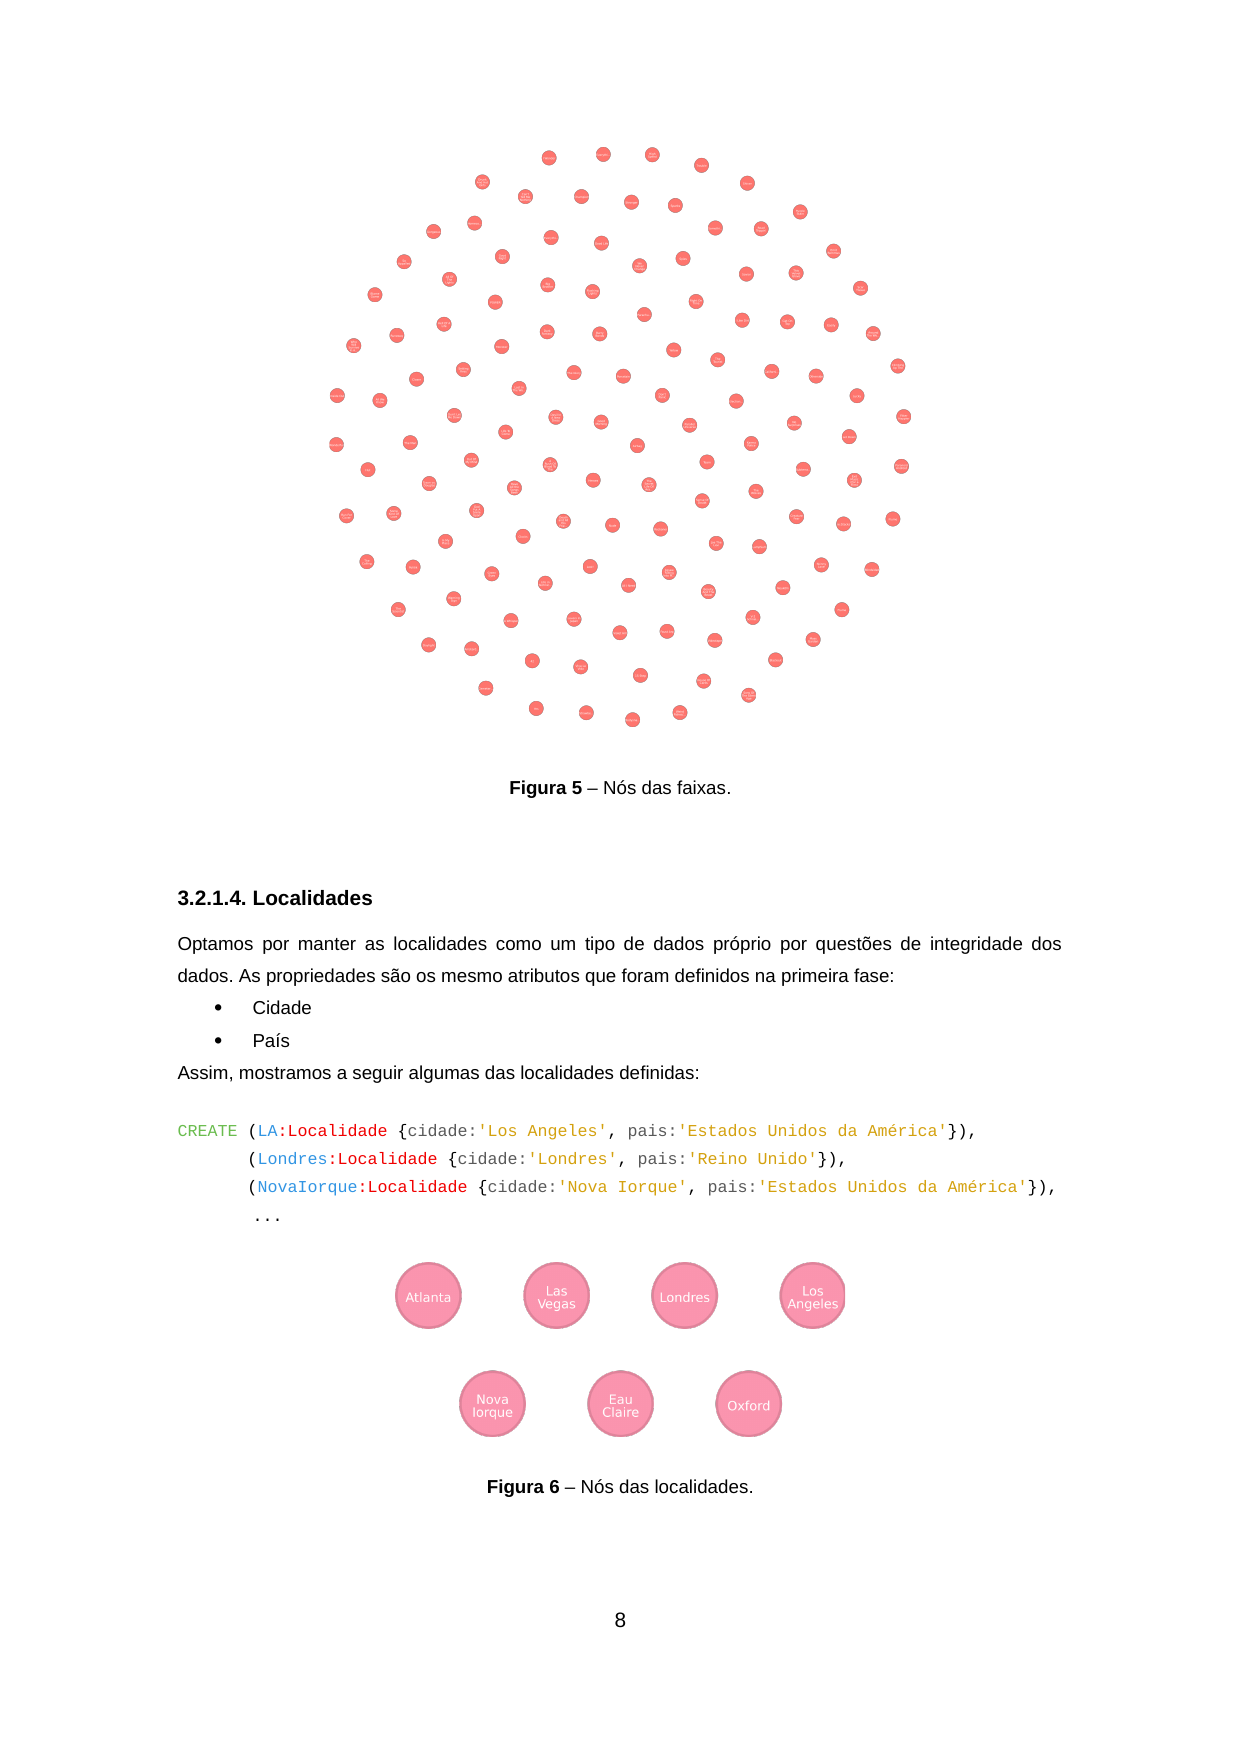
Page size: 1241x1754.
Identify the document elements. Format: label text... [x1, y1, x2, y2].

text (NovaIorque:Localidade {cidade:'Nova Iorque', pais:'Estados Unidos da América'}), [177, 1179, 1063, 1198]
text Figura 5 – Nós das faixas. [177, 776, 1063, 798]
picture [395, 1262, 846, 1437]
text Assim, mostramos a seguir algumas das localidades definidas: [177, 1062, 1063, 1084]
text (Londres:Localidade {cidade:'Londres', pais:'Reino Unido'}), [177, 1151, 1063, 1170]
text ... [177, 1207, 1063, 1226]
text CREATE (LA:Localidade {cidade:'Los Angeles', pais:'Estados Unidos da América'}), [177, 1123, 1063, 1141]
list País [215, 1029, 1063, 1051]
picture [329, 147, 911, 727]
list Cidade [215, 997, 1063, 1019]
text Optamos por manter as localidades como um tipo de dados próprio por questões de integridade dos dados. As propriedades são os mesmo atributos que foram definidos na primeira fase: [177, 932, 1063, 986]
text Figura 6 – Nós das localidades. [177, 1476, 1063, 1497]
text 3.2.1.4. Localidades [177, 886, 1063, 910]
